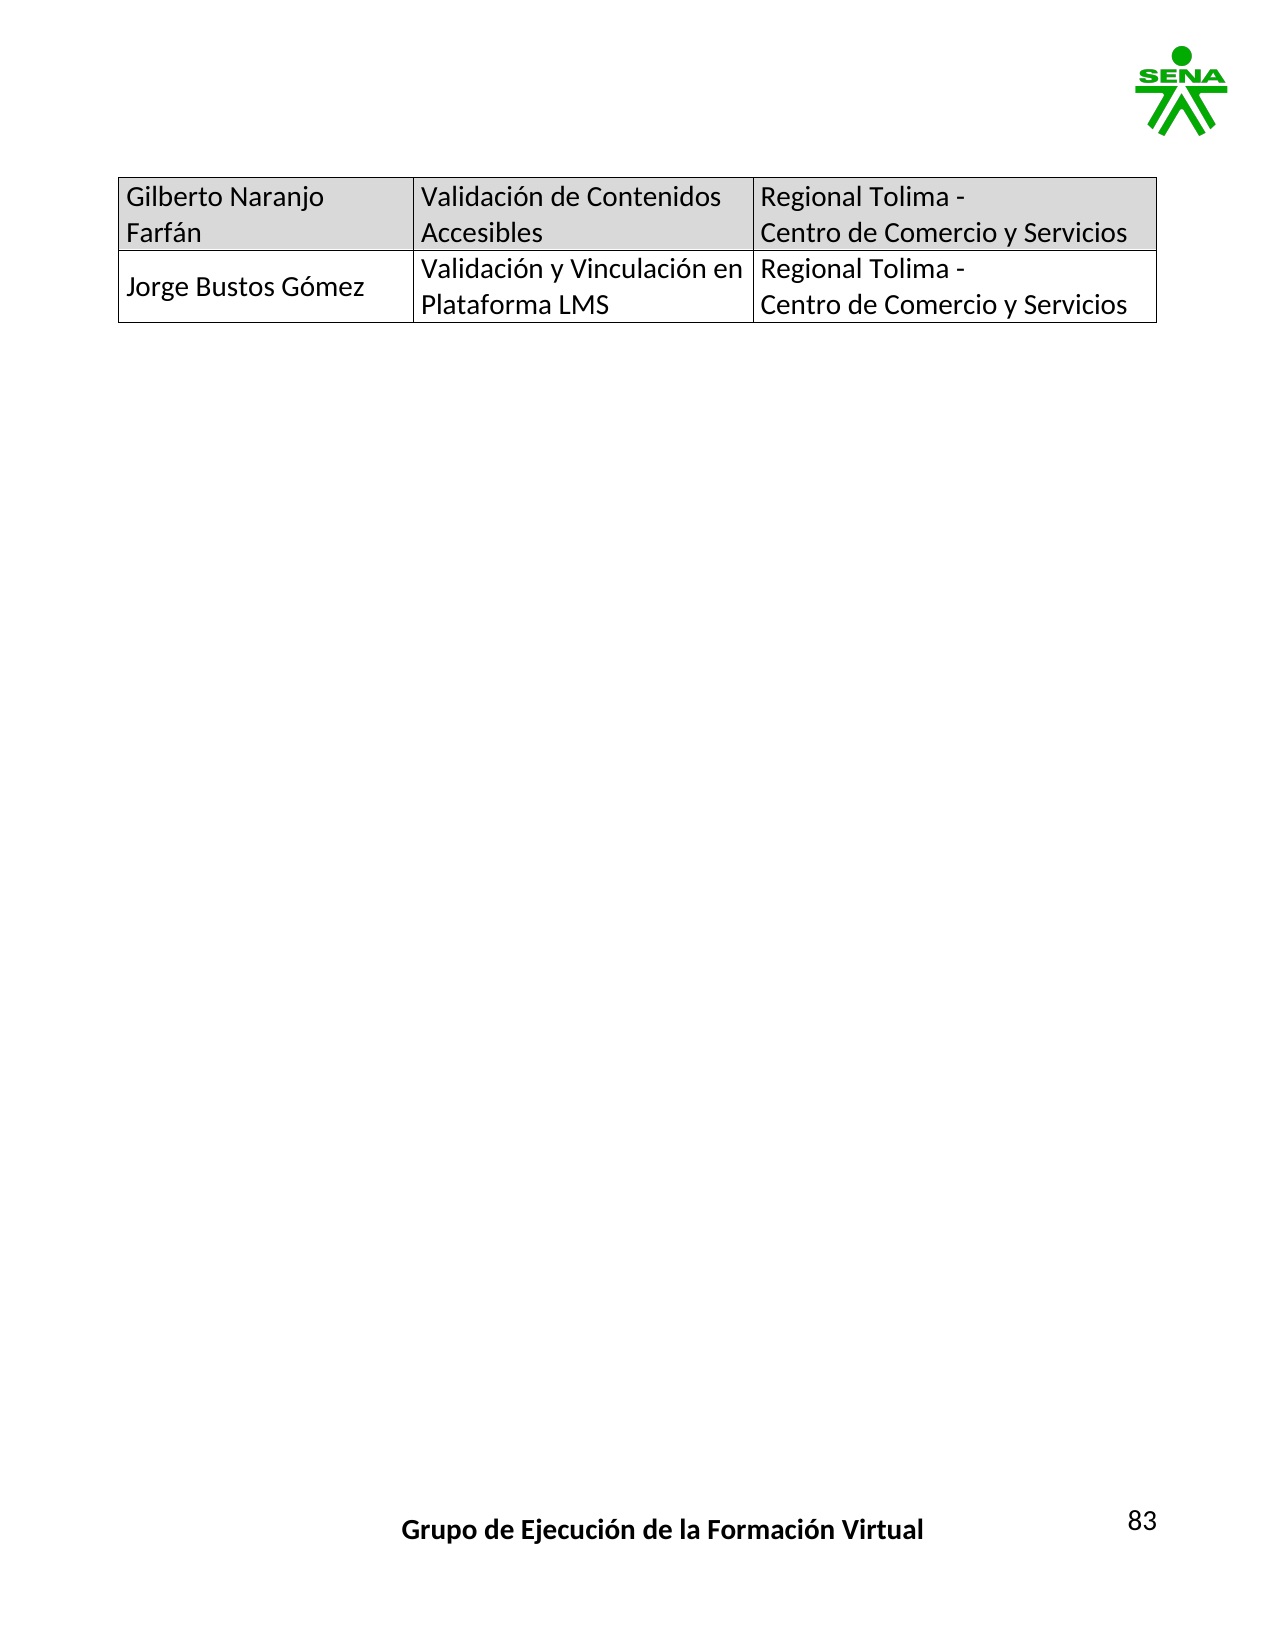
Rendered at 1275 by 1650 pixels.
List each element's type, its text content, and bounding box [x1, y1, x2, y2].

table_cell Gilberto Naranjo Farfán [119, 178, 413, 249]
table_cell Jorge Bustos Gómez [119, 251, 413, 322]
table_cell Regional Tolima - Centro de Comercio y Servicios [754, 178, 1156, 249]
table_cell Validación de Contenidos Accesibles [414, 178, 753, 249]
table_cell Regional Tolima - Centro de Comercio y Servicios [754, 251, 1156, 322]
picture [1135, 46, 1228, 136]
table_cell Validación y Vinculación en Plataforma LMS [414, 251, 753, 322]
